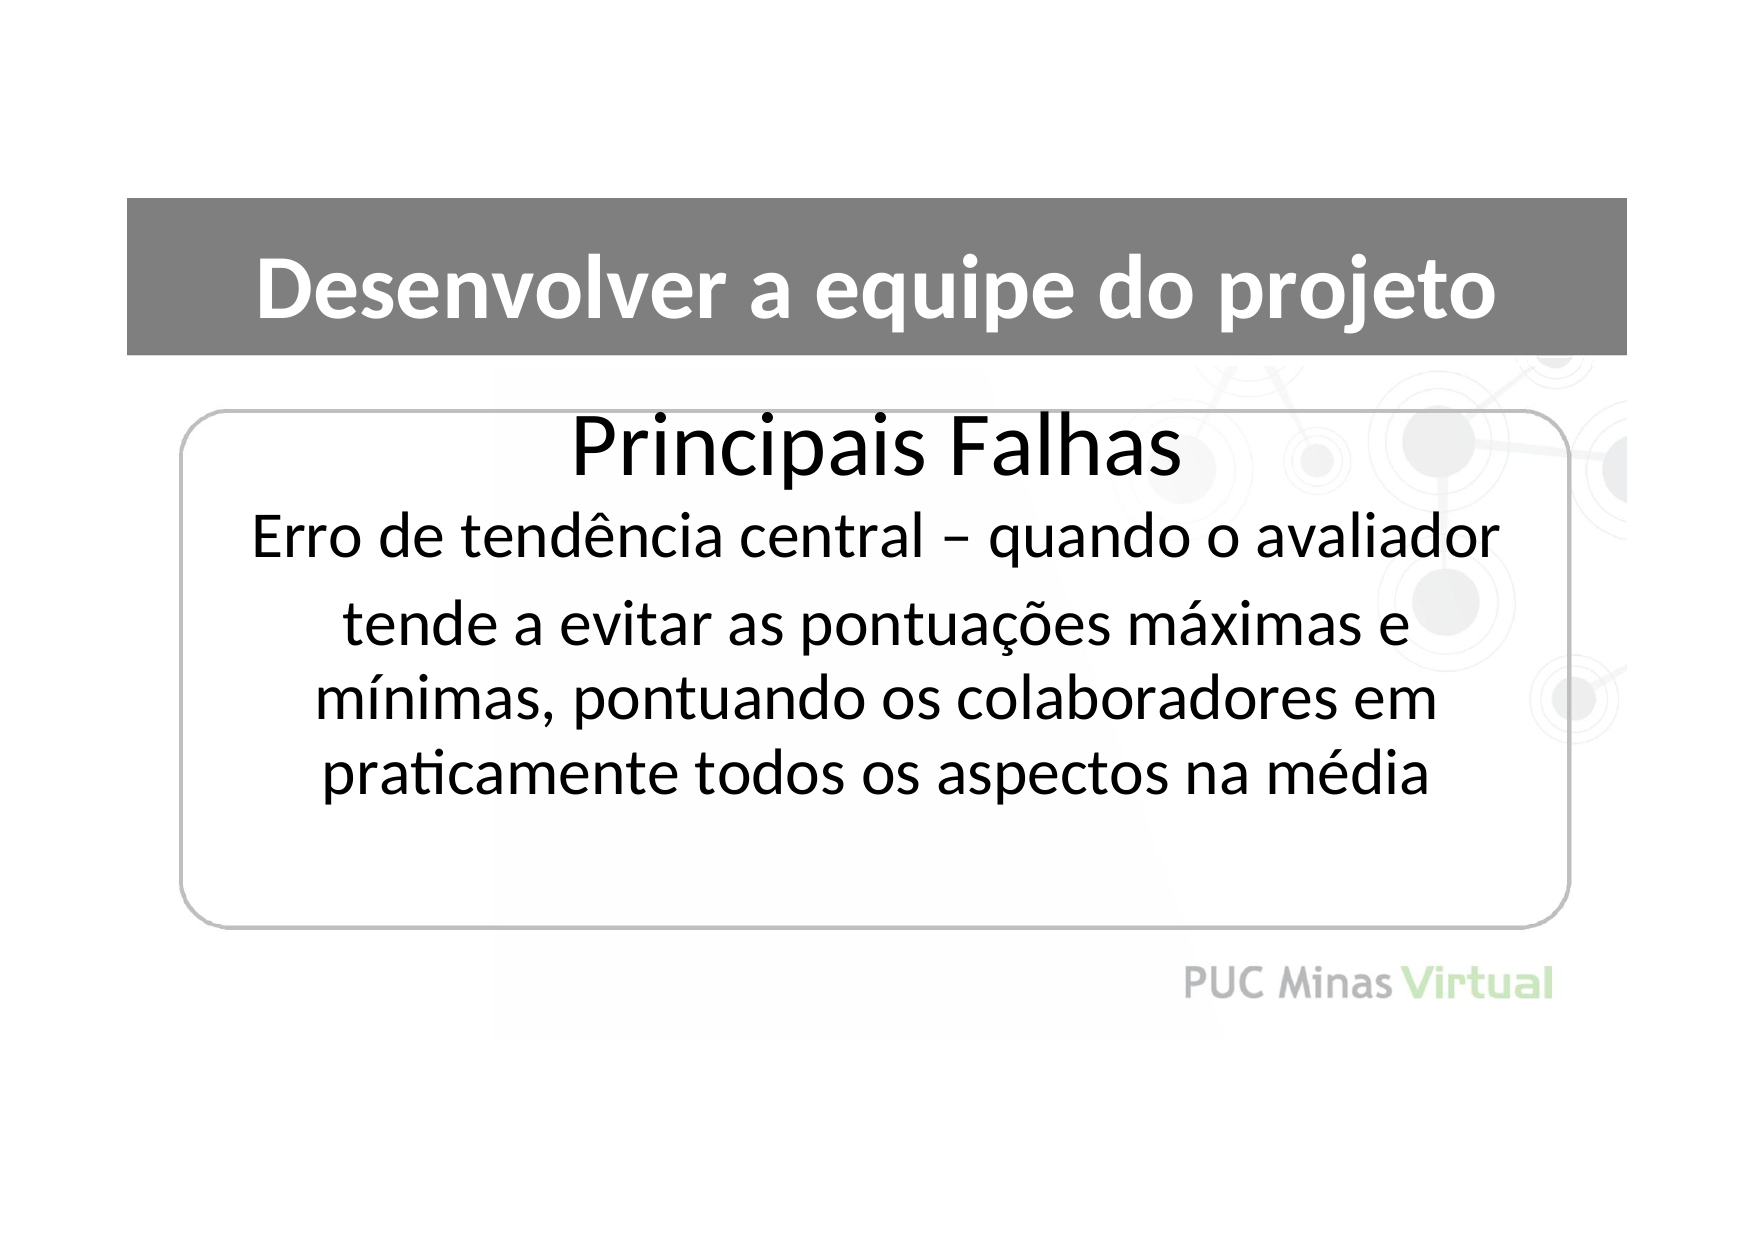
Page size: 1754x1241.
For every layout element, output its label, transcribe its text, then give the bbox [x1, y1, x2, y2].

text Desenvolver a equipe do projeto [150, 229, 1604, 341]
text Principais Falhas [150, 386, 1604, 498]
text tende a evitar as pontuações máximas e mínimas, pontuando os colaboradores em praticamente todos os aspectos na média [244, 585, 1510, 811]
text Erro de tendência central – quando o avaliador [150, 498, 1604, 572]
picture [127, 198, 1628, 1042]
